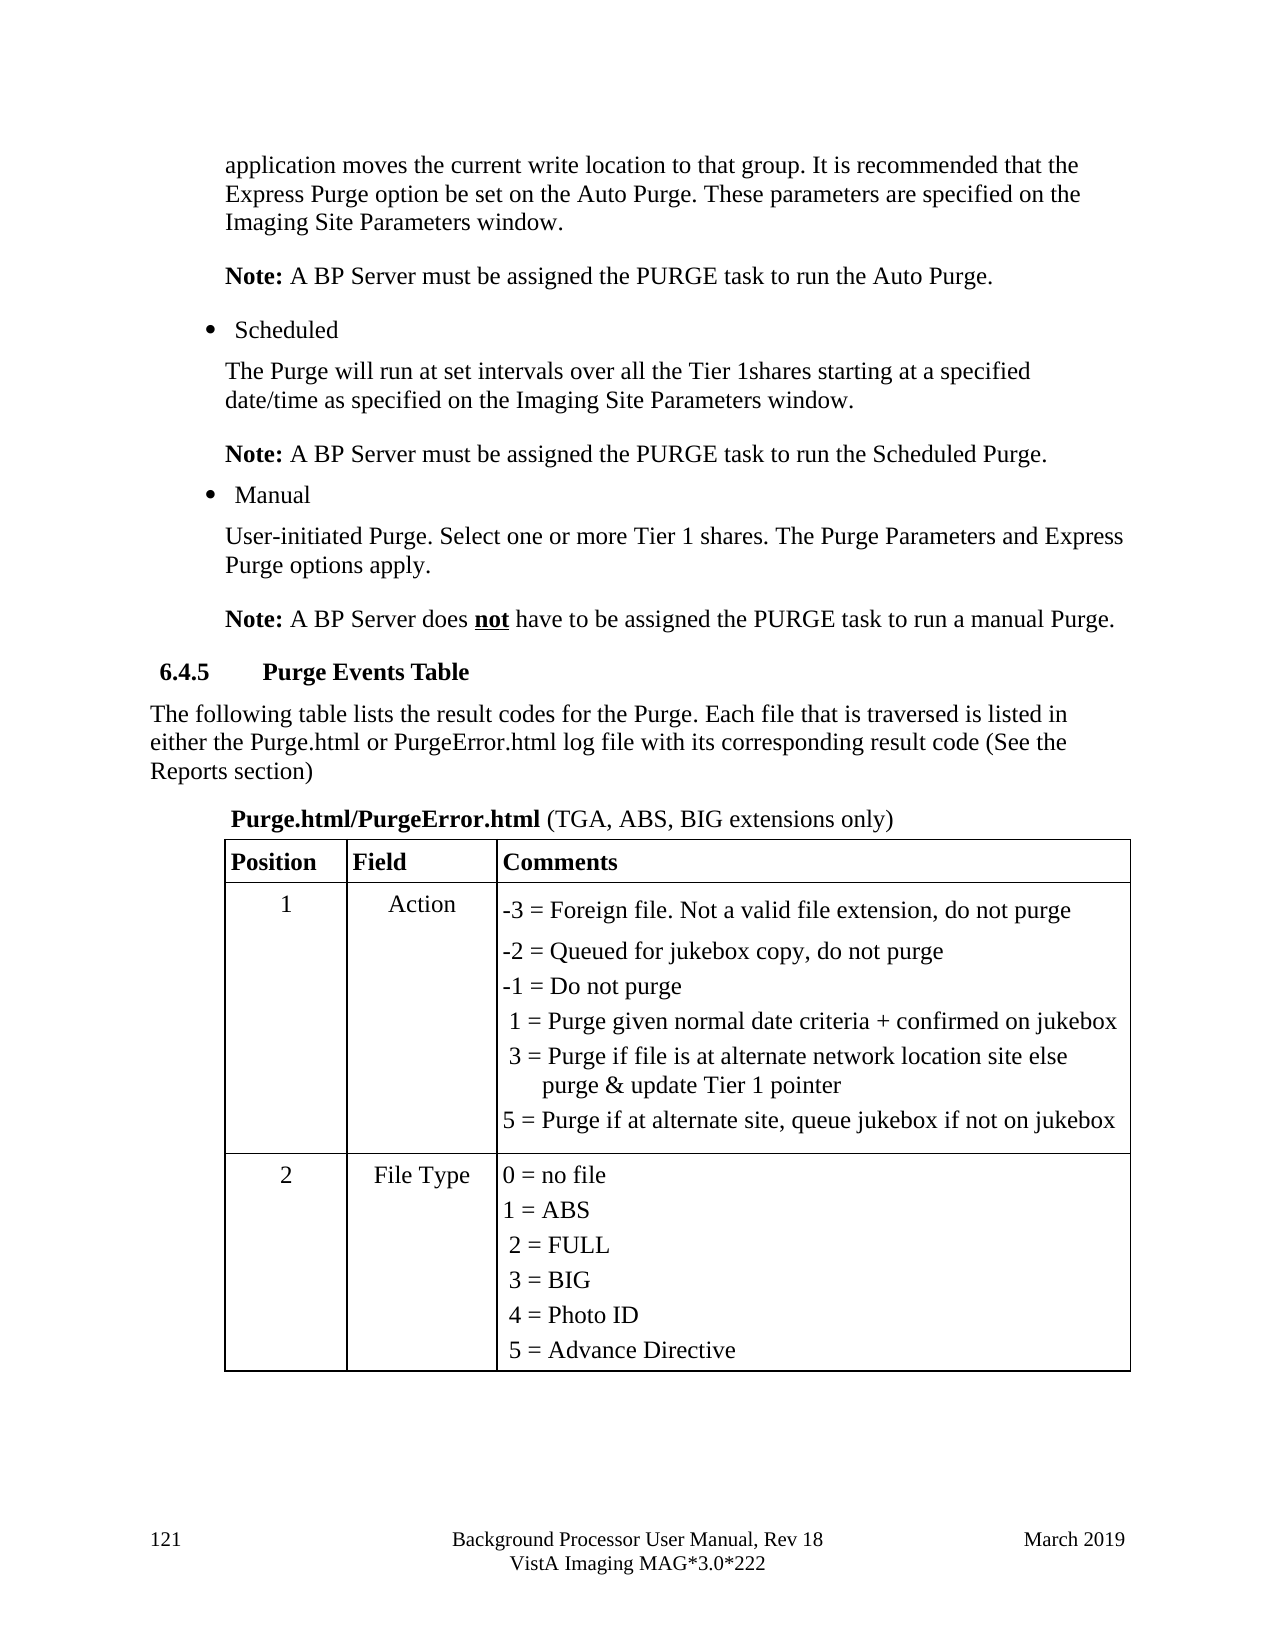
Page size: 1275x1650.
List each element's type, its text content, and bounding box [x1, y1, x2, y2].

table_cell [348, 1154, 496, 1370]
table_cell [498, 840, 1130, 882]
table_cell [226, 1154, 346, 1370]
text Note: A BP Server does not have to be assigned the PURGE task to run a manual Purge. [225, 604, 1125, 632]
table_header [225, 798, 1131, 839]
text Note: A BP Server must be assigned the PURGE task to run the Auto Purge. [225, 261, 1125, 290]
text The following table lists the result codes for the Purge. Each file that is traversed is listed in either the Purge.html or PurgeError.html log file with its corresponding result code (See the Reports section) [150, 699, 1125, 785]
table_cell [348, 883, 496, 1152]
subtitle Purge Events Table [159, 657, 1125, 686]
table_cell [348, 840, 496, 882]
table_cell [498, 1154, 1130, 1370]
text The Purge will run at set intervals over all the Tier 1shares starting at a specified date/time as specified on the Imaging Site Parameters window. [225, 356, 1125, 414]
list Manual [206, 480, 1125, 509]
list Scheduled [206, 315, 1125, 344]
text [225, 150, 1125, 236]
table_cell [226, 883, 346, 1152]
text User-initiated Purge. Select one or more Tier 1 shares. The Purge Parameters and Express Purge options apply. [225, 521, 1125, 579]
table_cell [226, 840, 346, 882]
text Note: A BP Server must be assigned the PURGE task to run the Scheduled Purge. [225, 439, 1125, 467]
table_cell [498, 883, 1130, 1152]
